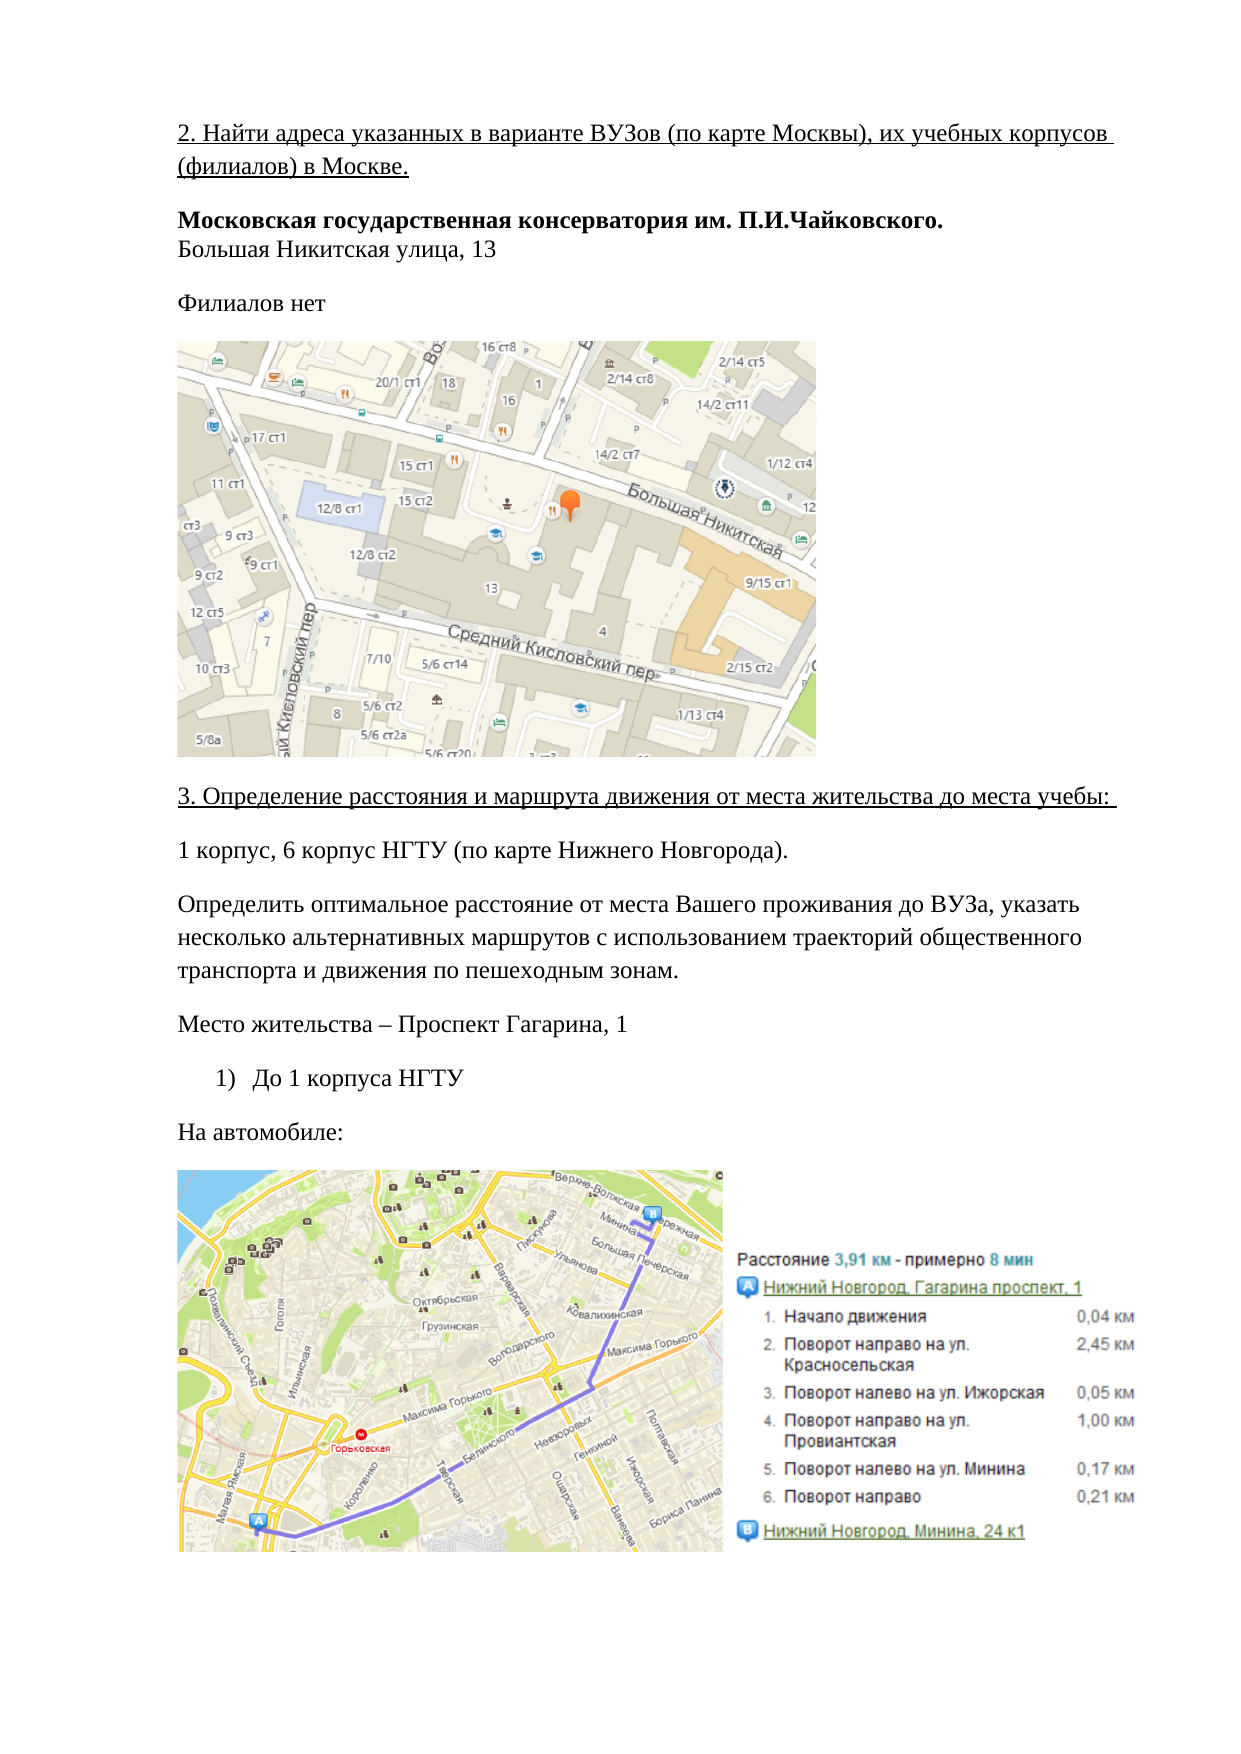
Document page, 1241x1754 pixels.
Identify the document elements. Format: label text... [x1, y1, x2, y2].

text 1 корпус, 6 корпус НГТУ (по карте Нижнего Новгорода). [177, 835, 1152, 864]
text На автомобиле: [177, 1117, 1152, 1146]
text Московская государственная консерватория им. П.И.Чайковского. [177, 205, 1152, 234]
text 2. Найти адреса указанных в варианте ВУЗов (по карте Москвы), их учебных корпусов (филиалов) в Москве. [177, 118, 1152, 180]
picture [177, 1170, 1140, 1552]
text Филиалов нет [177, 288, 1152, 316]
text Определить оптимальное расстояние от места Вашего проживания до ВУЗа, указать несколько альтернативных маршрутов с использованием траекторий общественного транспорта и движения по пешеходным зонам. [177, 889, 1152, 984]
list До 1 корпуса НГТУ [215, 1063, 1152, 1092]
text Место жительства – Проспект Гагарина, 1 [177, 1009, 1152, 1038]
text Большая Никитская улица, 13 [177, 234, 1152, 262]
picture [177, 341, 817, 757]
text 3. Определение расстояния и маршрута движения от места жительства до места учебы: [177, 781, 1152, 810]
